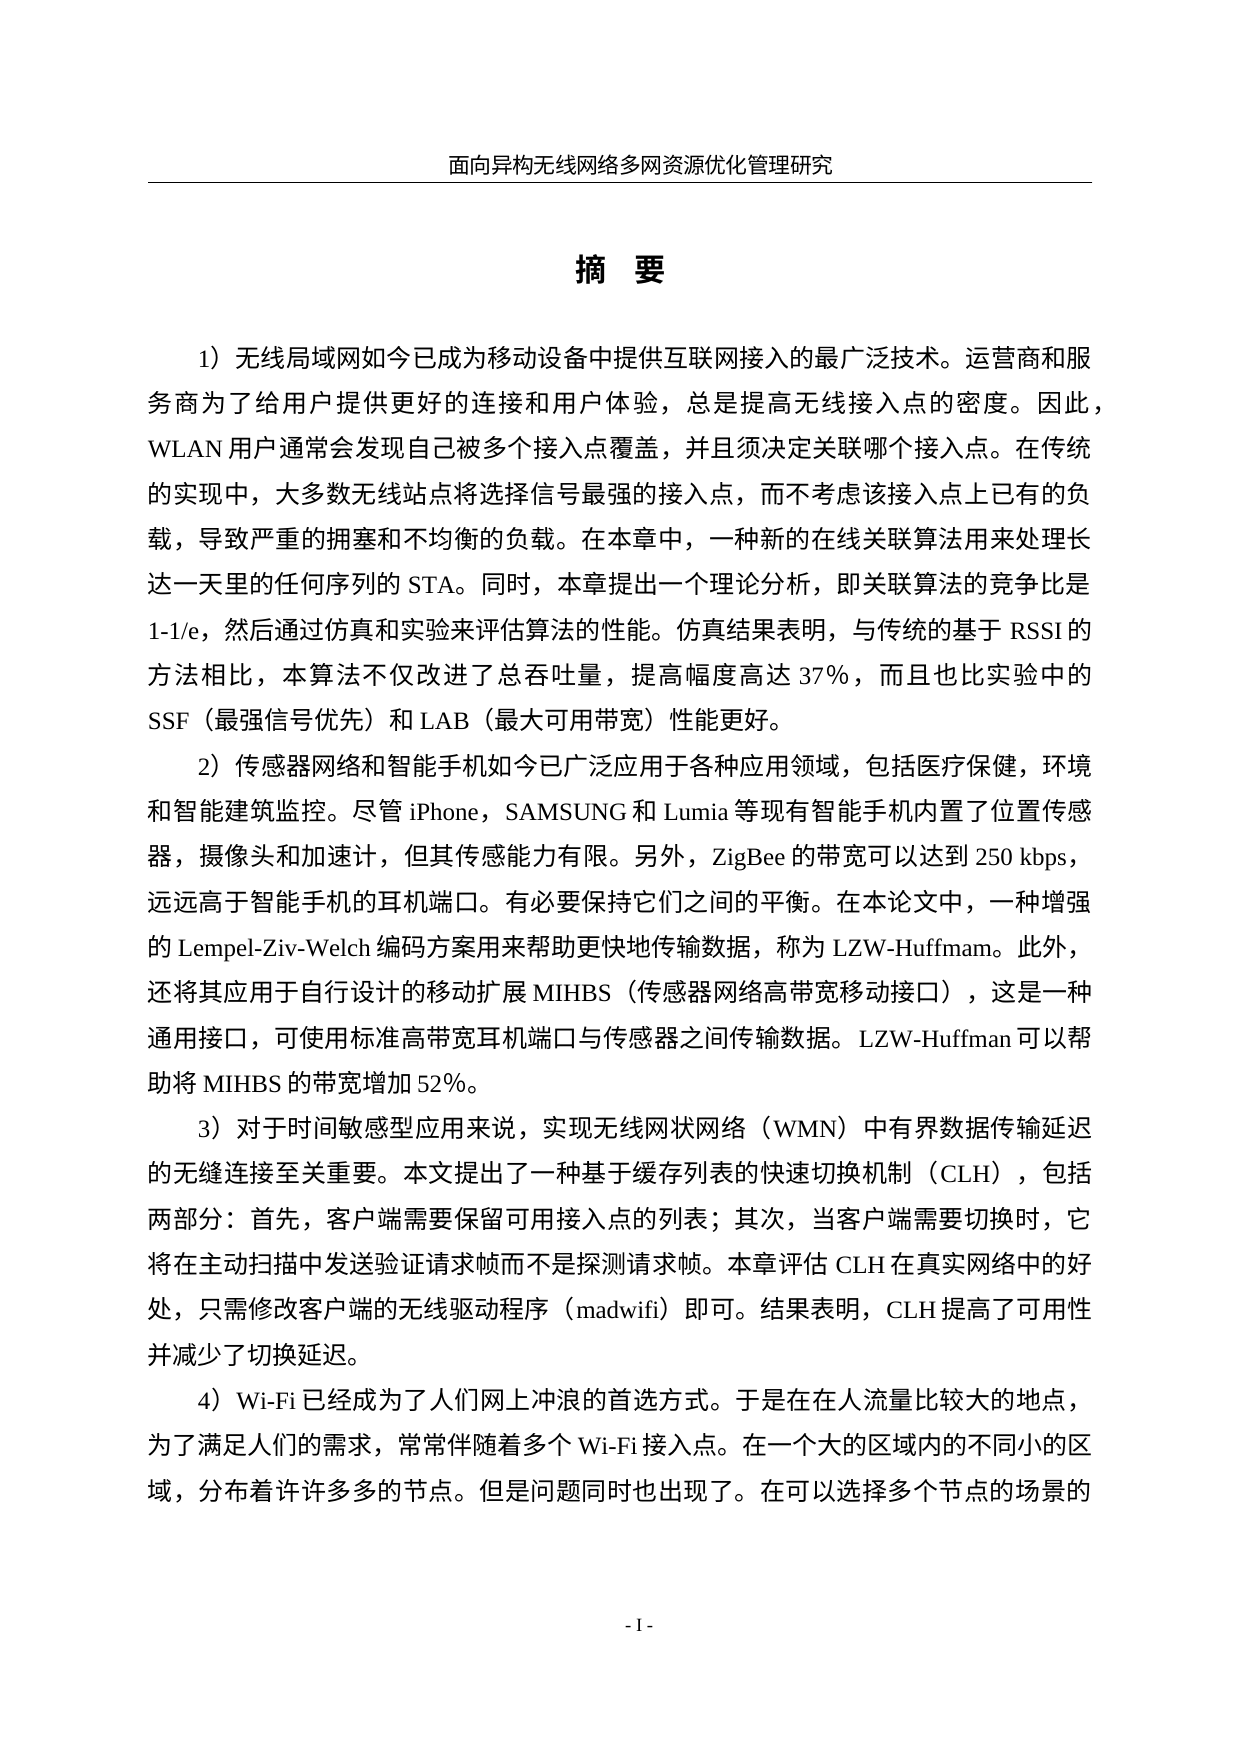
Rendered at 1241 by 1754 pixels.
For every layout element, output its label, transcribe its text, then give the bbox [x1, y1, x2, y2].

text 摘 要 [148, 246, 1092, 291]
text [148, 1381, 1092, 1507]
text 2）传感器网络和智能手机如今已广泛应用于各种应用领域，包括医疗保健，环境和智能建筑监控。尽管iPhone，SAMSUNG和Lumia等现有智能手机内置了位置传感器，摄像头和加速计，但其传感能力有限。另外，ZigBee的带宽可以达到250 kbps，远远高于智能手机的耳机端口。有必要保持它们之间的平衡。在本论文中，一种增强的Lempel-Ziv-Welch编码方案用来帮助更快地传输数据，称为LZW-Huffmam。此外，还将其应用于自行设计的移动扩展MIHBS（传感器网络高带宽移动接口），这是一种通用接口，可使用标准高带宽耳机端口与传感器之间传输数据。LZW-Huffman可以帮助将MIHBS的带宽增加52％。 [148, 746, 1092, 1099]
text 3）对于时间敏感型应用来说，实现无线网状网络（WMN）中有界数据传输延迟的无缝连接至关重要。本文提出了一种基于缓存列表的快速切换机制（CLH），包括两部分：首先，客户端需要保留可用接入点的列表；其次，当客户端需要切换时，它将在主动扫描中发送验证请求帧而不是探测请求帧。本章评估CLH在真实网络中的好处，只需修改客户端的无线驱动程序（madwifi）即可。结果表明，CLH提高了可用性并减少了切换延迟。 [148, 1109, 1092, 1371]
text 1）无线局域网如今已成为移动设备中提供互联网接入的最广泛技术。运营商和服务商为了给用户提供更好的连接和用户体验，总是提高无线接入点的密度。因此，WLAN用户通常会发现自己被多个接入点覆盖，并且须决定关联哪个接入点。在传统的实现中，大多数无线站点将选择信号最强的接入点，而不考虑该接入点上已有的负载，导致严重的拥塞和不均衡的负载。在本章中，一种新的在线关联算法用来处理长达一天里的任何序列的STA。同时，本章提出一个理论分析，即关联算法的竞争比是1-1/e，然后通过仿真和实验来评估算法的性能。仿真结果表明，与传统的基于RSSI的方法相比，本算法不仅改进了总吞吐量，提高幅度高达37％，而且也比实验中的SSF（最强信号优先）和LAB（最大可用带宽）性能更好。 [148, 338, 1092, 737]
